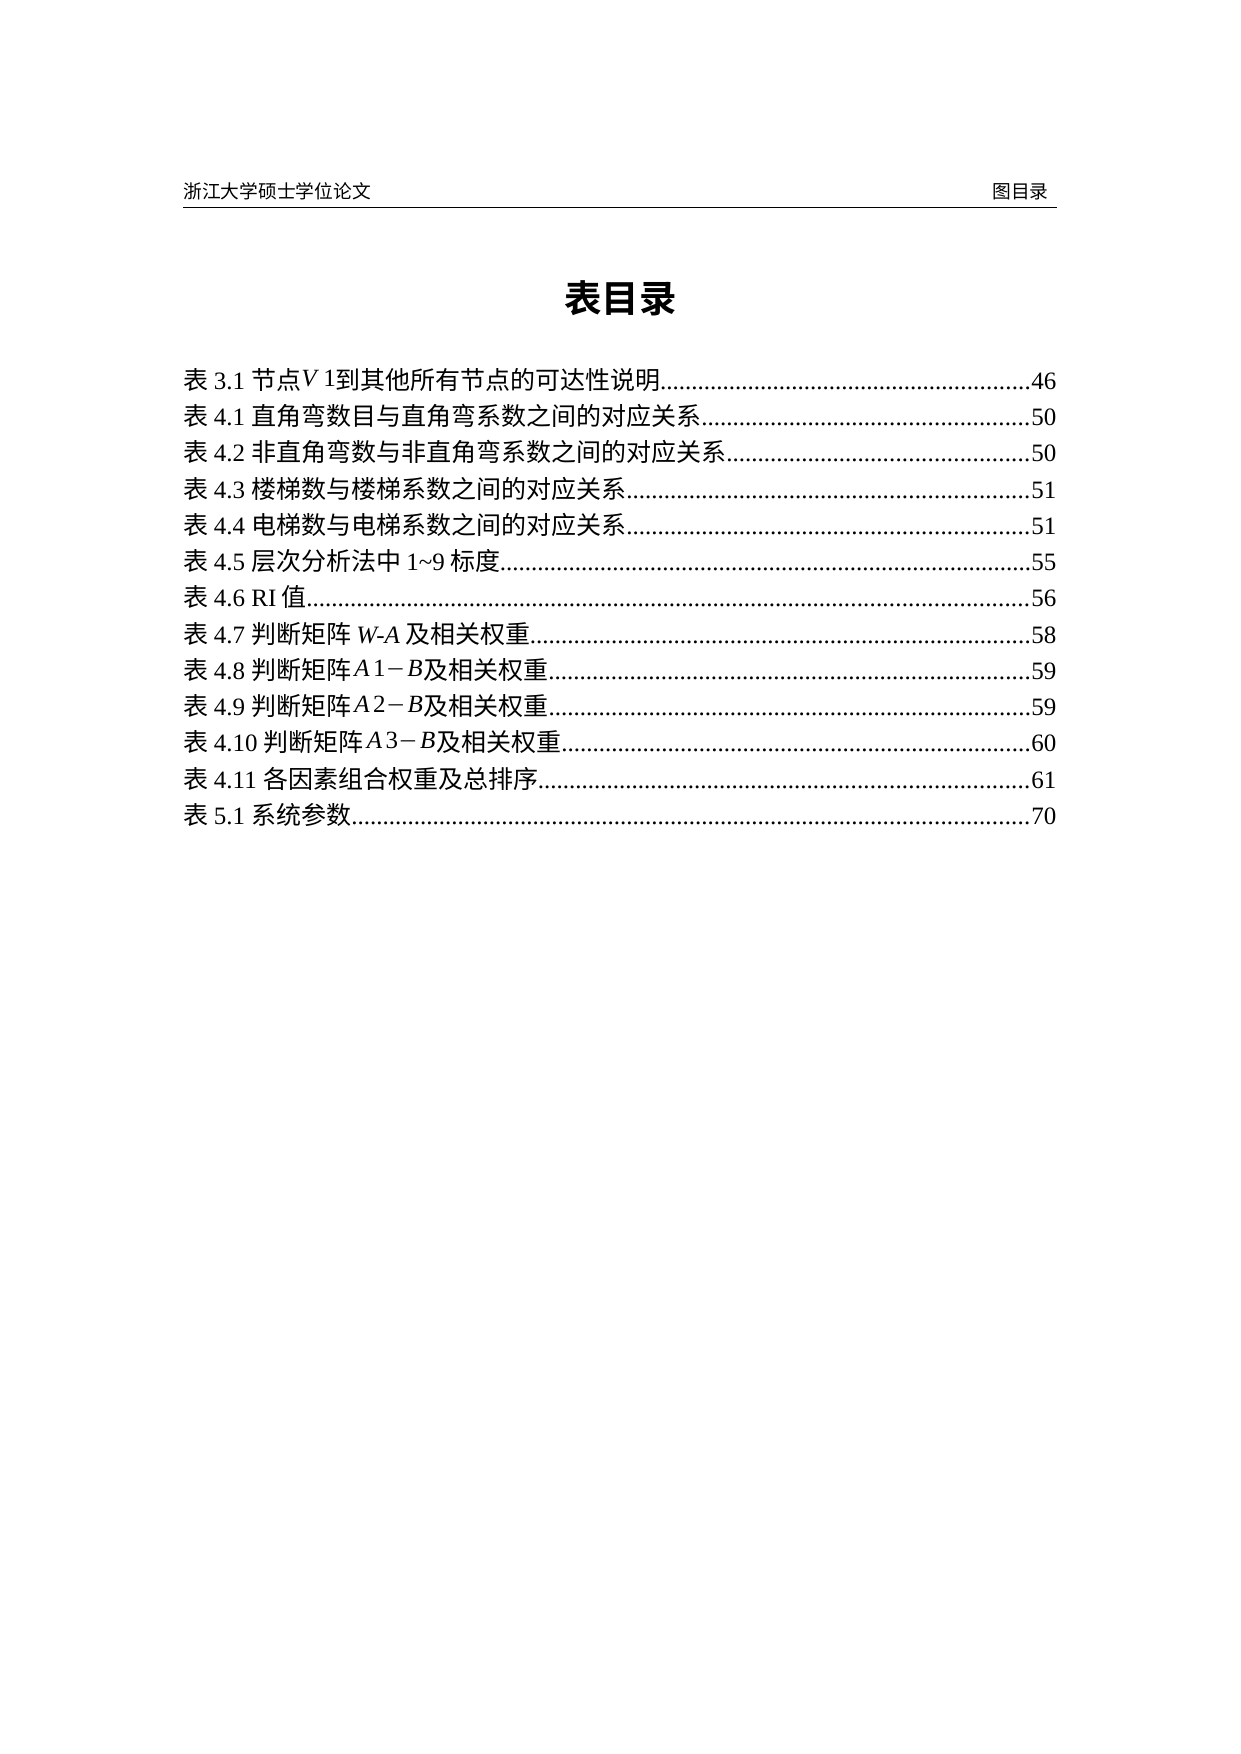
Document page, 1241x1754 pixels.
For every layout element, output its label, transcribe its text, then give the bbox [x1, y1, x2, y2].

text 表 4.9 判断矩阵及相关权重 59 [183, 687, 1057, 723]
text 表 3.1 节点到其他所有节点的可达性说明 46 [183, 360, 1057, 397]
text 表 4.1 直角弯数目与直角弯系数之间的对应关系 50 [183, 397, 1057, 433]
text 表 4.5 层次分析法中1~9标度 55 [183, 542, 1057, 578]
text 表 4.11 各因素组合权重及总排序 61 [183, 759, 1057, 795]
text 表 5.1 系统参数 70 [183, 795, 1057, 832]
text 表 4.2 非直角弯数与非直角弯系数之间的对应关系 50 [183, 433, 1057, 469]
text 表 4.3 楼梯数与楼梯系数之间的对应关系 51 [183, 469, 1057, 505]
text 表 4.8 判断矩阵及相关权重 59 [183, 650, 1057, 687]
text 表 4.4 电梯数与电梯系数之间的对应关系 51 [183, 505, 1057, 542]
text 表 4.7 判断矩阵W-A及相关权重 58 [183, 614, 1057, 650]
text 表目录 [183, 268, 1057, 323]
text 表 4.6 RI值 56 [183, 578, 1057, 614]
text 表 4.10 判断矩阵及相关权重 60 [183, 723, 1057, 759]
